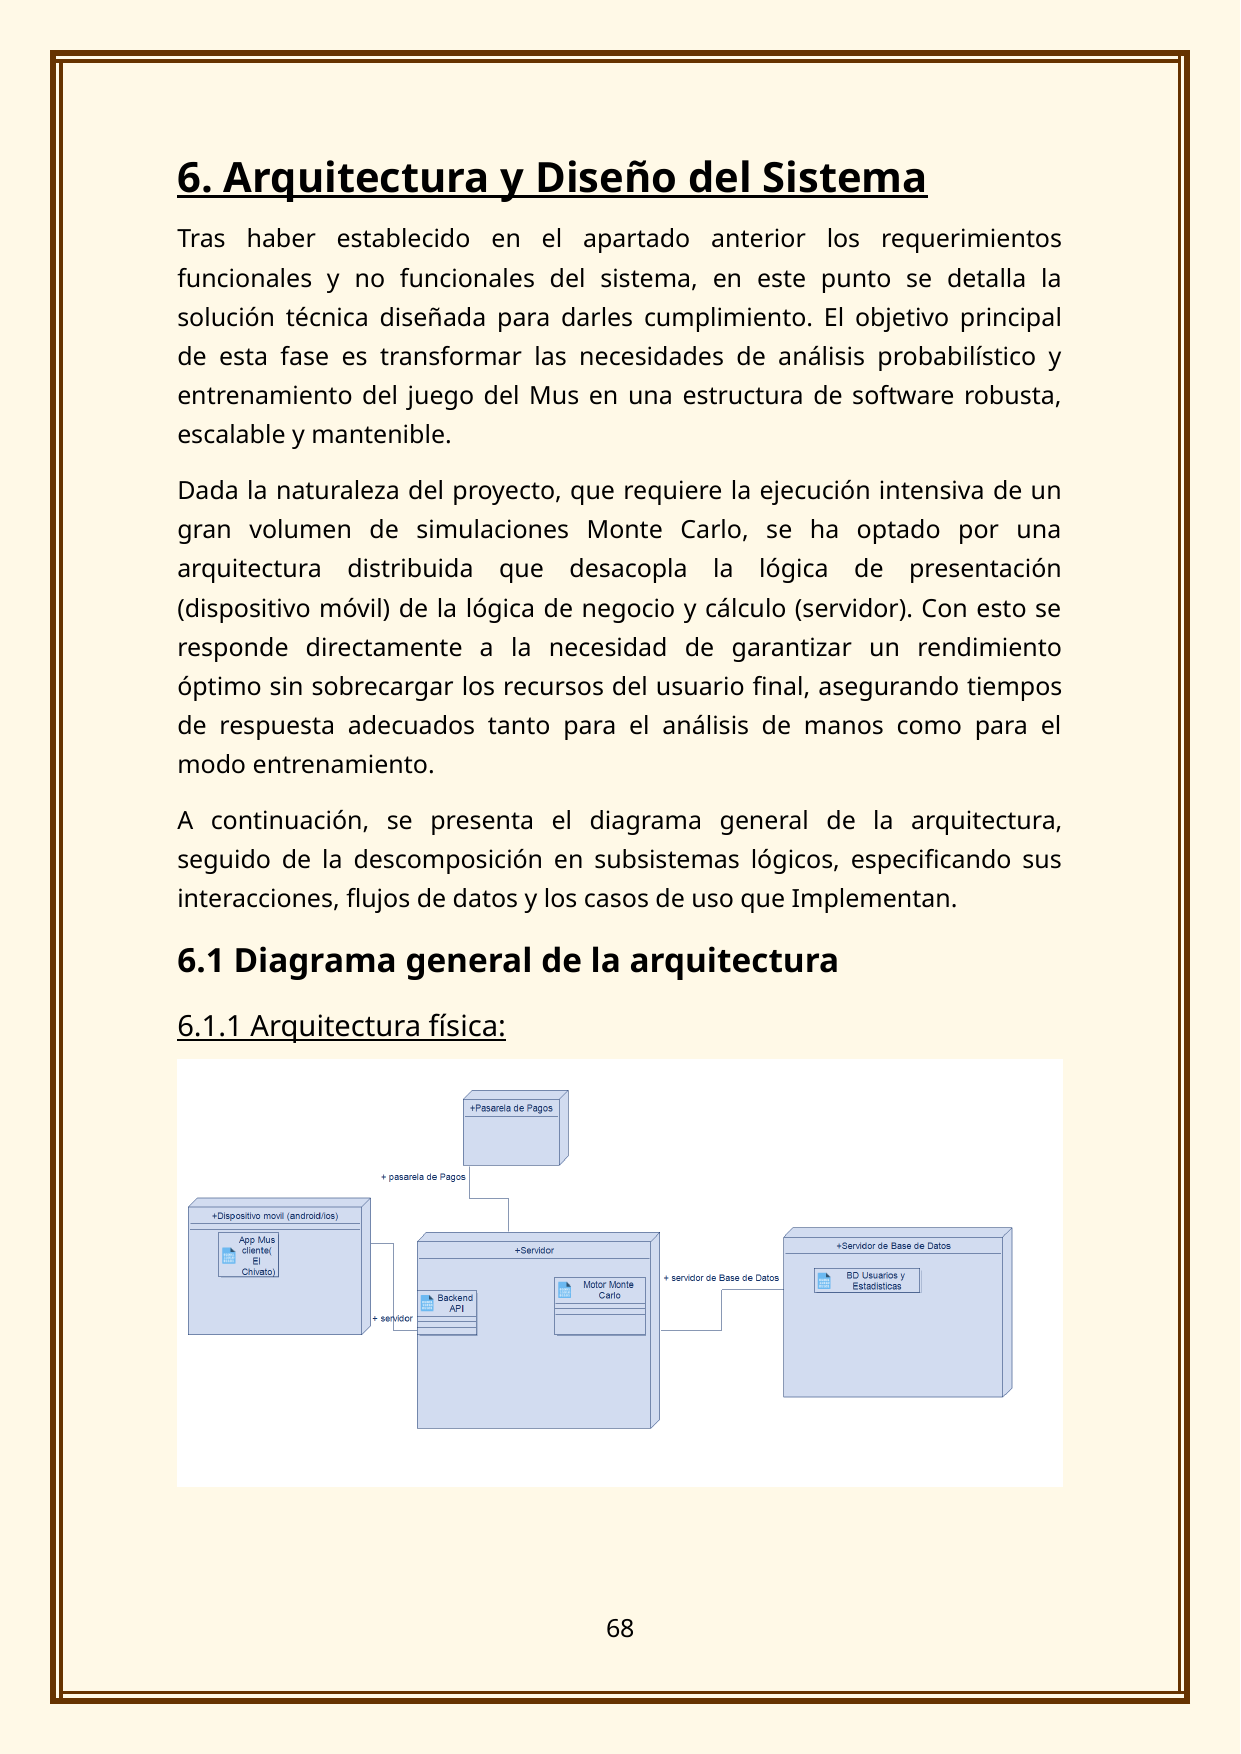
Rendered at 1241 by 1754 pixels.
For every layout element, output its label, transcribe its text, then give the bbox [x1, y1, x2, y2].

picture [177, 1059, 1063, 1487]
text Tras haber establecido en el apartado anterior los requerimientos funcionales y no funcionales del sistema, en este punto se detalla la solución técnica diseñada para darles cumplimiento. El objetivo principal de esta fase es transformar las necesidades de análisis probabilístico y entrenamiento del juego del Mus en una estructura de software robusta, escalable y mantenible. [177, 221, 1063, 451]
subtitle 6.1.1 Arquitectura física: [177, 1006, 1063, 1045]
subtitle 6. Arquitectura y Diseño del Sistema [177, 147, 1063, 204]
text A continuación, se presenta el diagrama general de la arquitectura, seguido de la descomposición en subsistemas lógicos, especificando sus interacciones, flujos de datos y los casos de uso que Implementan. [177, 803, 1063, 915]
subtitle 6.1 Diagrama general de la arquitectura [177, 937, 1063, 982]
text Dada la naturaleza del proyecto, que requiere la ejecución intensiva de un gran volumen de simulaciones Monte Carlo, se ha optado por una arquitectura distribuida que desacopla la lógica de presentación (dispositivo móvil) de la lógica de negocio y cálculo (servidor). Con esto se responde directamente a la necesidad de garantizar un rendimiento óptimo sin sobrecargar los recursos del usuario final, asegurando tiempos de respuesta adecuados tanto para el análisis de manos como para el modo entrenamiento. [177, 473, 1063, 781]
